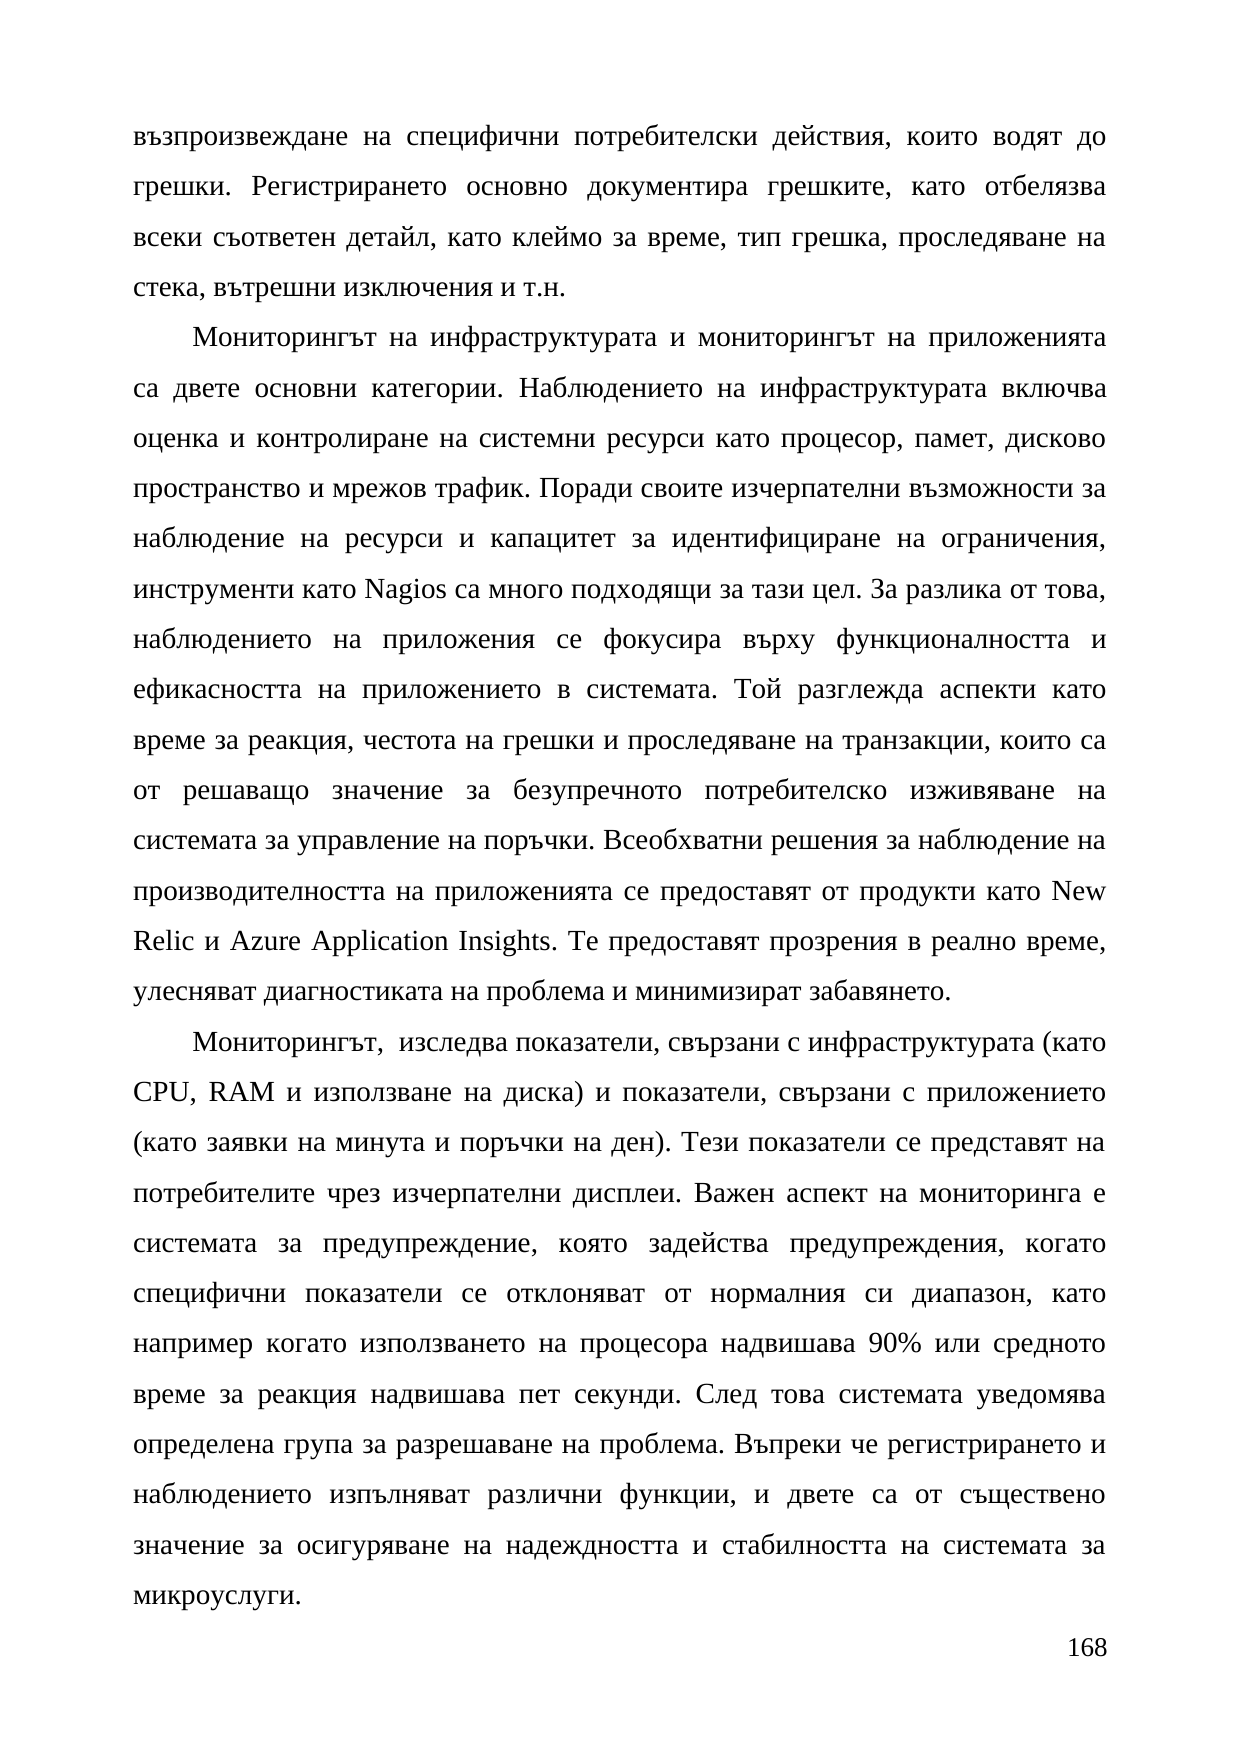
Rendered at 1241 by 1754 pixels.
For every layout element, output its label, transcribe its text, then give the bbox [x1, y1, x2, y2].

text Мониторингът, изследва показатели, свързани с инфраструктурата (като CPU, RAM и използване на диска) и показатели, свързани с приложението (като заявки на минута и поръчки на ден). Тези показатели се представят на потребителите чрез изчерпателни дисплеи. Важен аспект на мониторинга е системата за предупреждение, която задейства предупреждения, когато специфични показатели се отклоняват от нормалния си диапазон, като например когато използването на процесора надвишава 90% или средното време за реакция надвишава пет секунди. След това системата уведомява определена група за разрешаване на проблема. Въпреки че регистрирането и наблюдението изпълняват различни функции, и двете са от съществено значение за осигуряване на надеждността и стабилността на системата за микроуслуги. [133, 1024, 1107, 1611]
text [133, 118, 1107, 303]
text Мониторингът на инфраструктурата и мониторингът на приложенията са двете основни категории. Наблюдението на инфраструктурата включва оценка и контролиране на системни ресурси като процесор, памет, дисково пространство и мрежов трафик. Поради своите изчерпателни възможности за наблюдение на ресурси и капацитет за идентифициране на ограничения, инструменти като Nagios са много подходящи за тази цел. За разлика от това, наблюдението на приложения се фокусира върху функционалността и ефикасността на приложението в системата. Той разглежда аспекти като време за реакция, честота на грешки и проследяване на транзакции, които са от решаващо значение за безупречното потребителско изживяване на системата за управление на поръчки. Всеобхватни решения за наблюдение на производителността на приложенията се предоставят от продукти като New Relic и Azure Application Insights. Те предоставят прозрения в реално време, улесняват диагностиката на проблема и минимизират забавянето. [133, 319, 1107, 1007]
